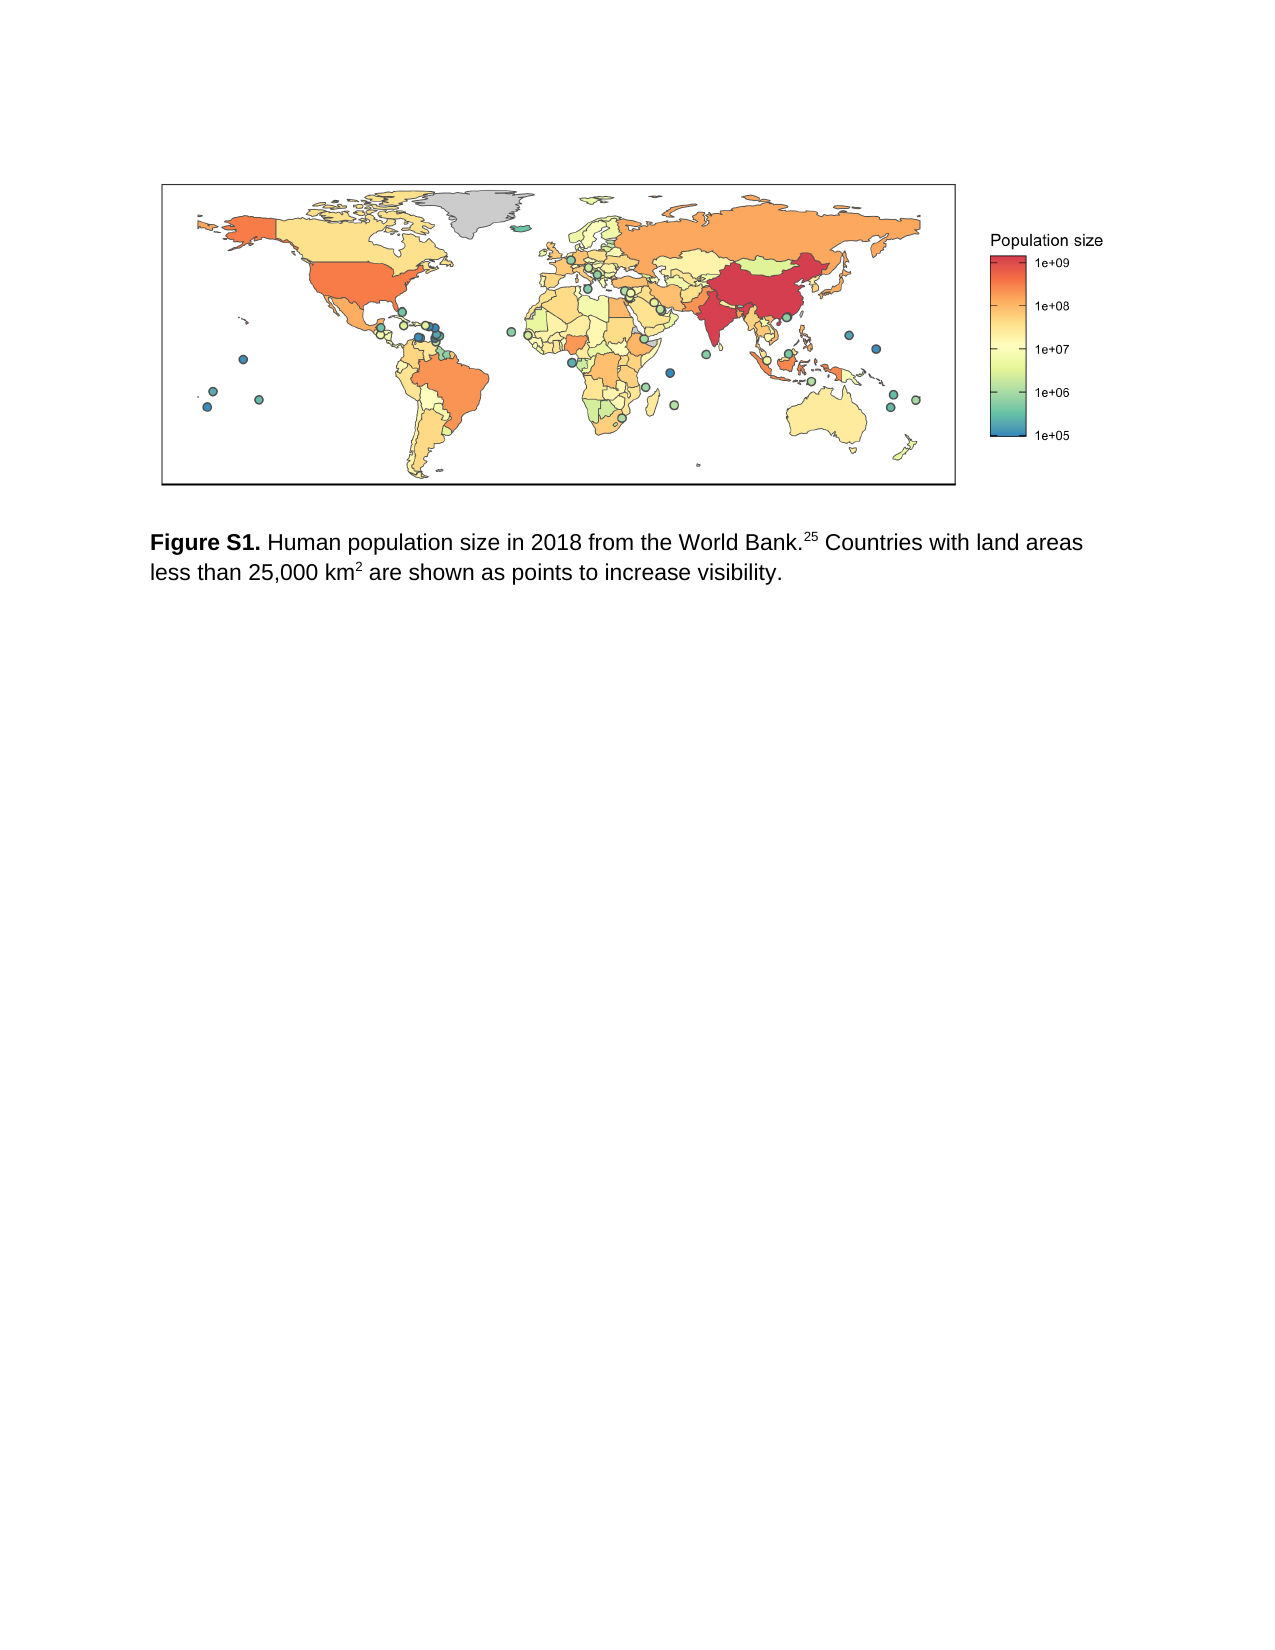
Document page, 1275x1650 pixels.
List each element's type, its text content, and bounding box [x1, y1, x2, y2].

picture [150, 150, 1125, 525]
text Figure S1. Human population size in 2018 from the World Bank.25 Countries with land areas less than 25,000 km2 are shown as points to increase visibility. [150, 525, 1125, 585]
